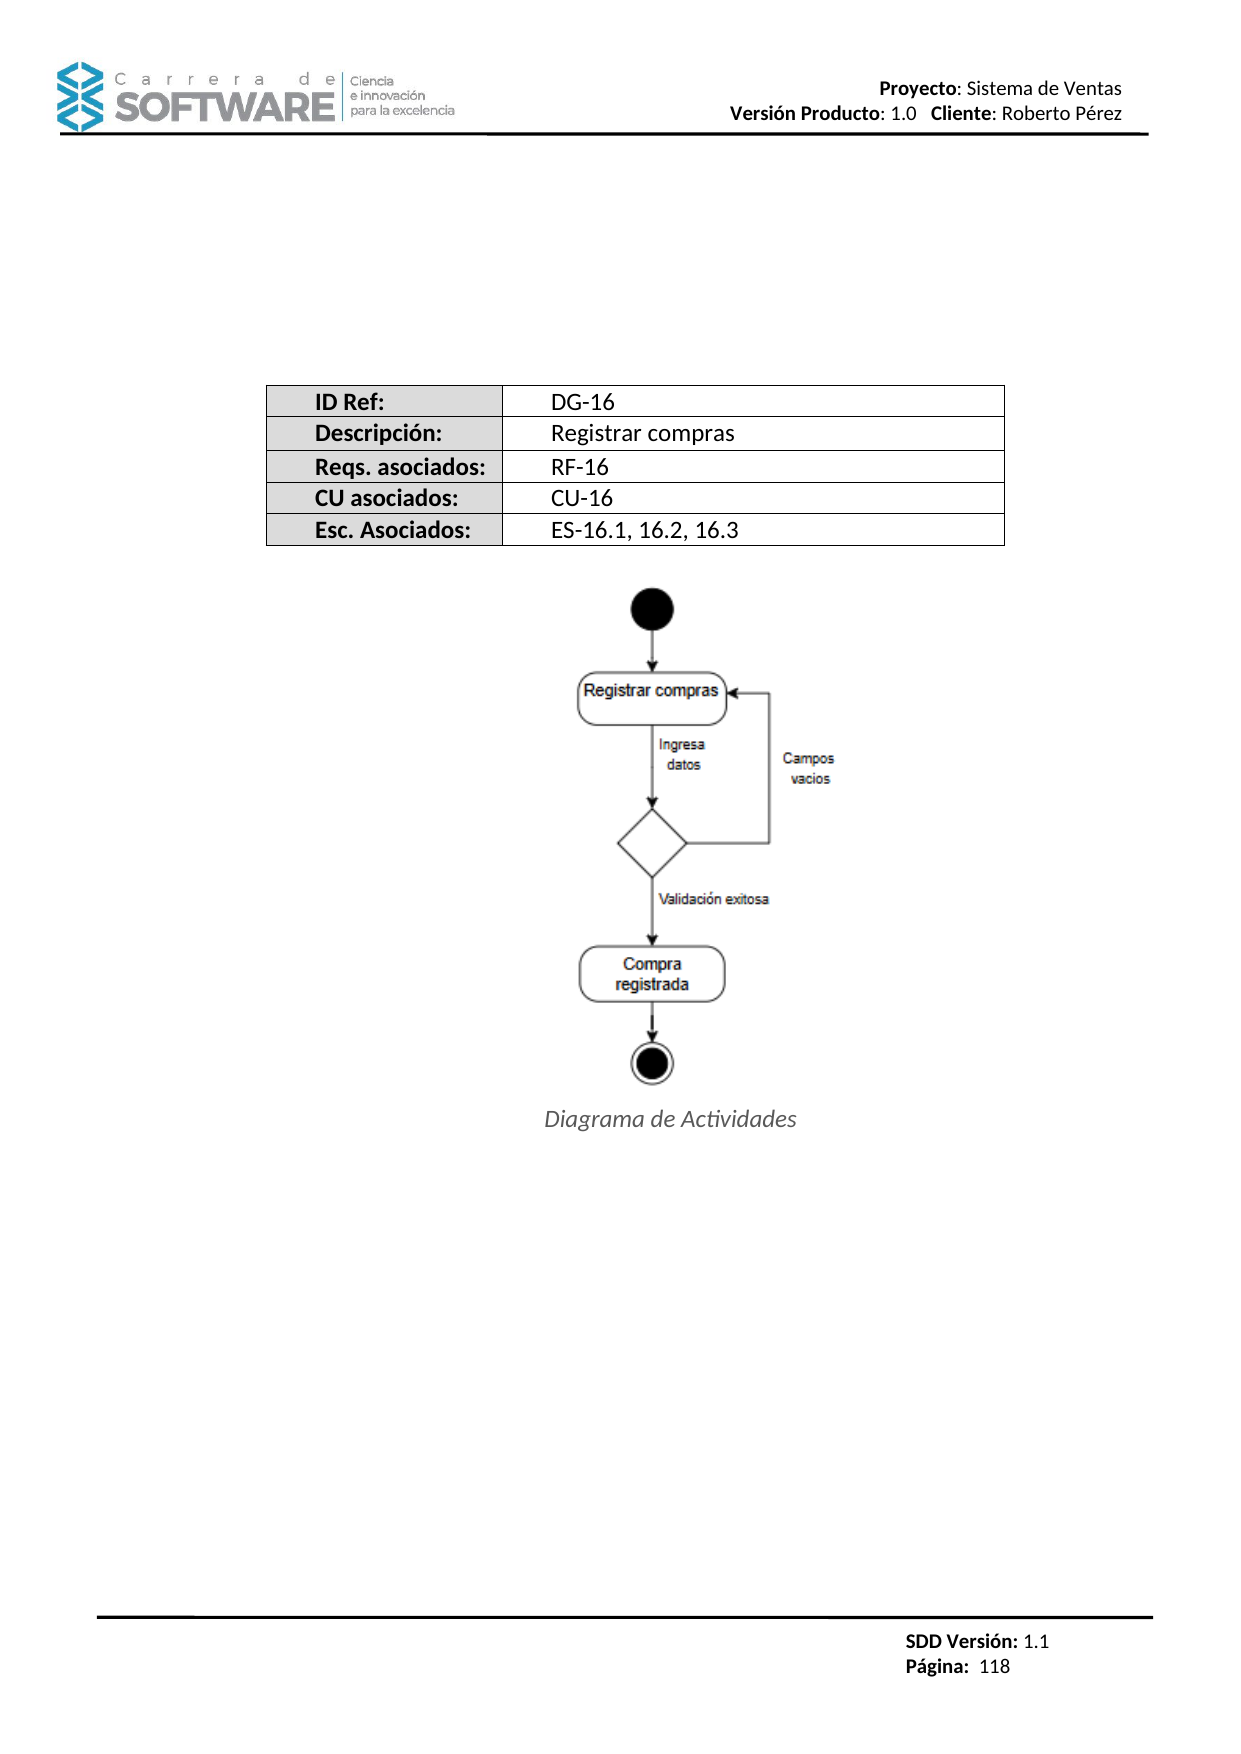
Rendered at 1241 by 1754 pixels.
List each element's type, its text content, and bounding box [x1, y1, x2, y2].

table_cell Esc. Asociados: [267, 514, 502, 545]
table_cell Registrar compras [503, 417, 1004, 450]
text Diagrama de Actividades [222, 1103, 1122, 1133]
table_cell ES-16.1, 16.2, 16.3 [503, 514, 1004, 545]
table_cell CU asociados: [267, 483, 502, 513]
table_cell Reqs. asociados: [267, 451, 502, 482]
table_cell CU-16 [503, 483, 1004, 513]
table_header ID Ref: [267, 386, 502, 416]
table_cell RF-16 [503, 451, 1004, 482]
table_header DG-16 [503, 386, 1004, 416]
table_cell Descripción: [267, 417, 502, 450]
picture [471, 576, 873, 1103]
picture [46, 46, 461, 154]
